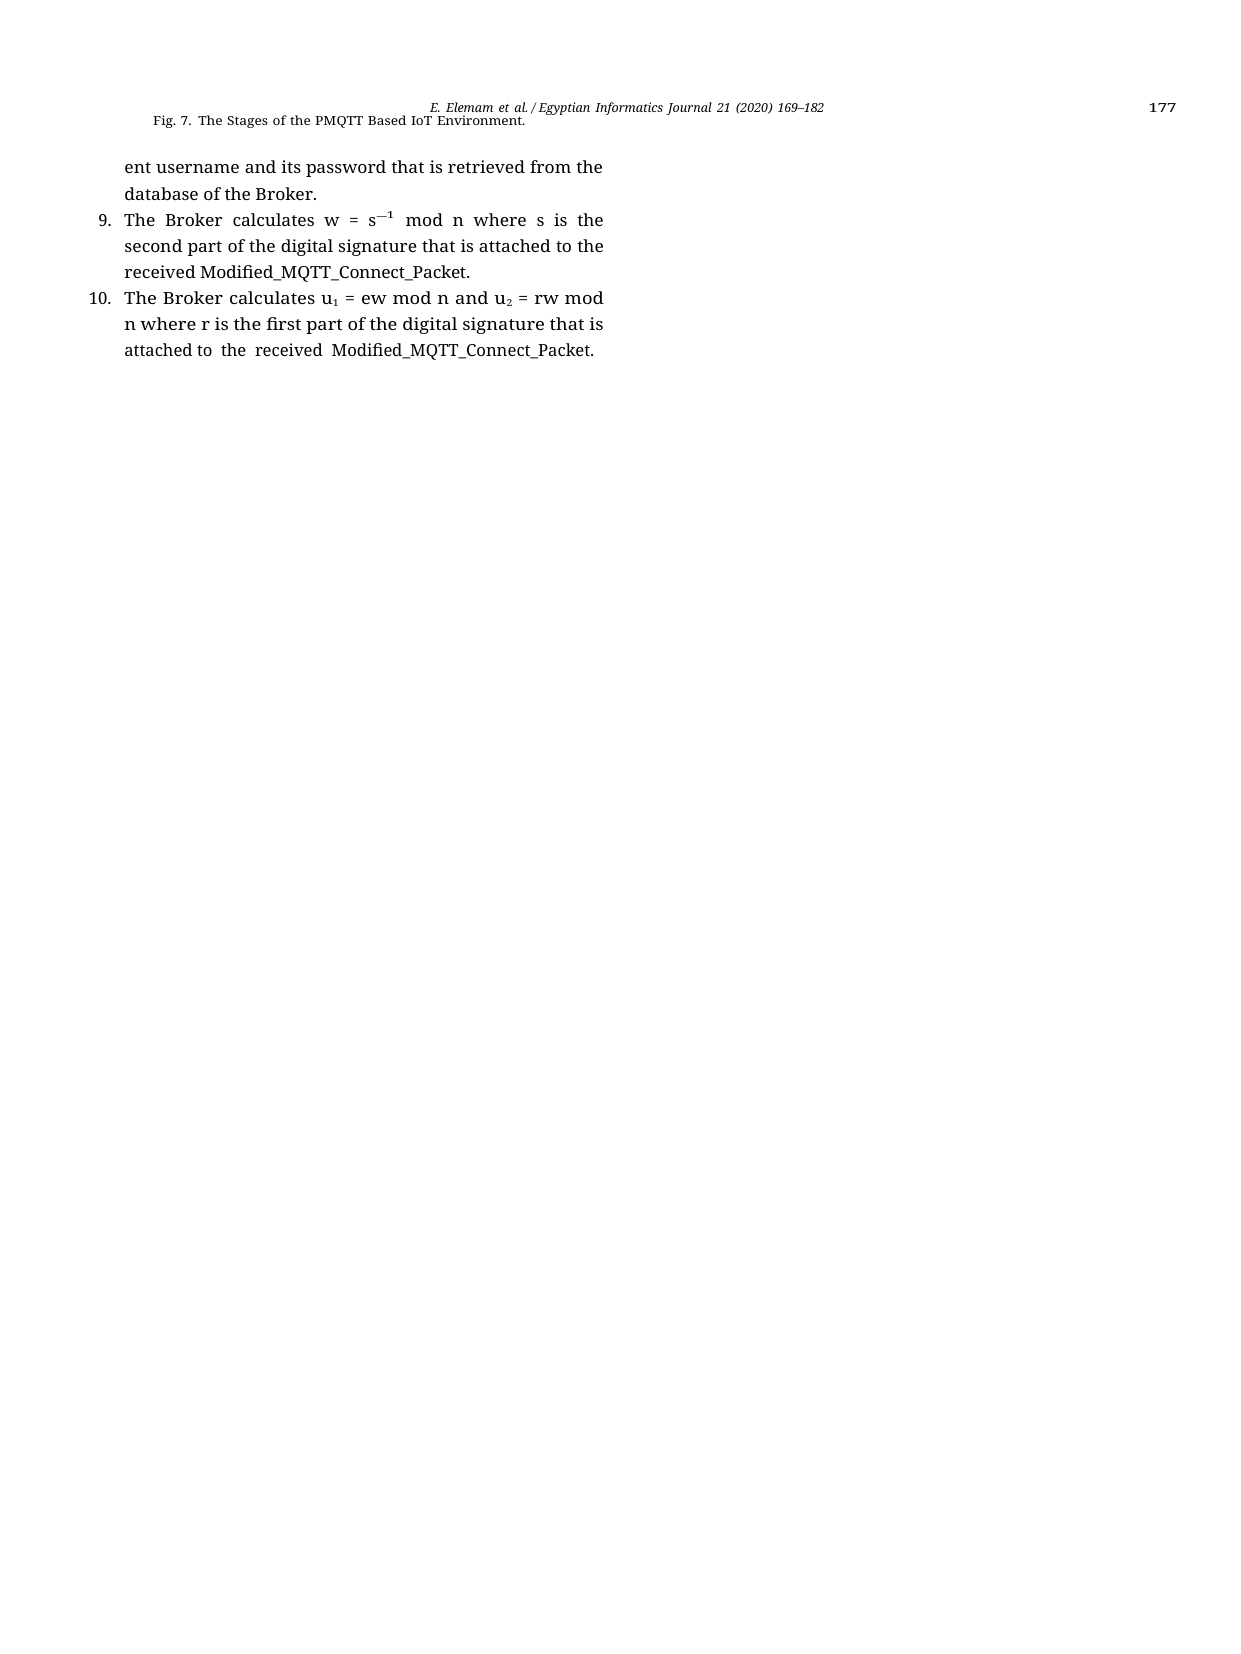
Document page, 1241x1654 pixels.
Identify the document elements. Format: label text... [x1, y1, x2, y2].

list The Broker calculates w = s—1 mod n where s is the second part of the digital signature that is attached to the received Modified_MQTT_Connect_Packet. [98, 208, 604, 283]
list The Broker calculates u1 = ew mod n and u2 = rw mod n where r is the first part of the digital signature that is attached to the received Modified_MQTT_Connect_Packet. [88, 286, 604, 361]
text ent username and its password that is retrieved from the database of the Broker. [124, 156, 604, 205]
text Fig. 7. The Stages of the PMQTT Based IoT Environment. [153, 112, 616, 129]
